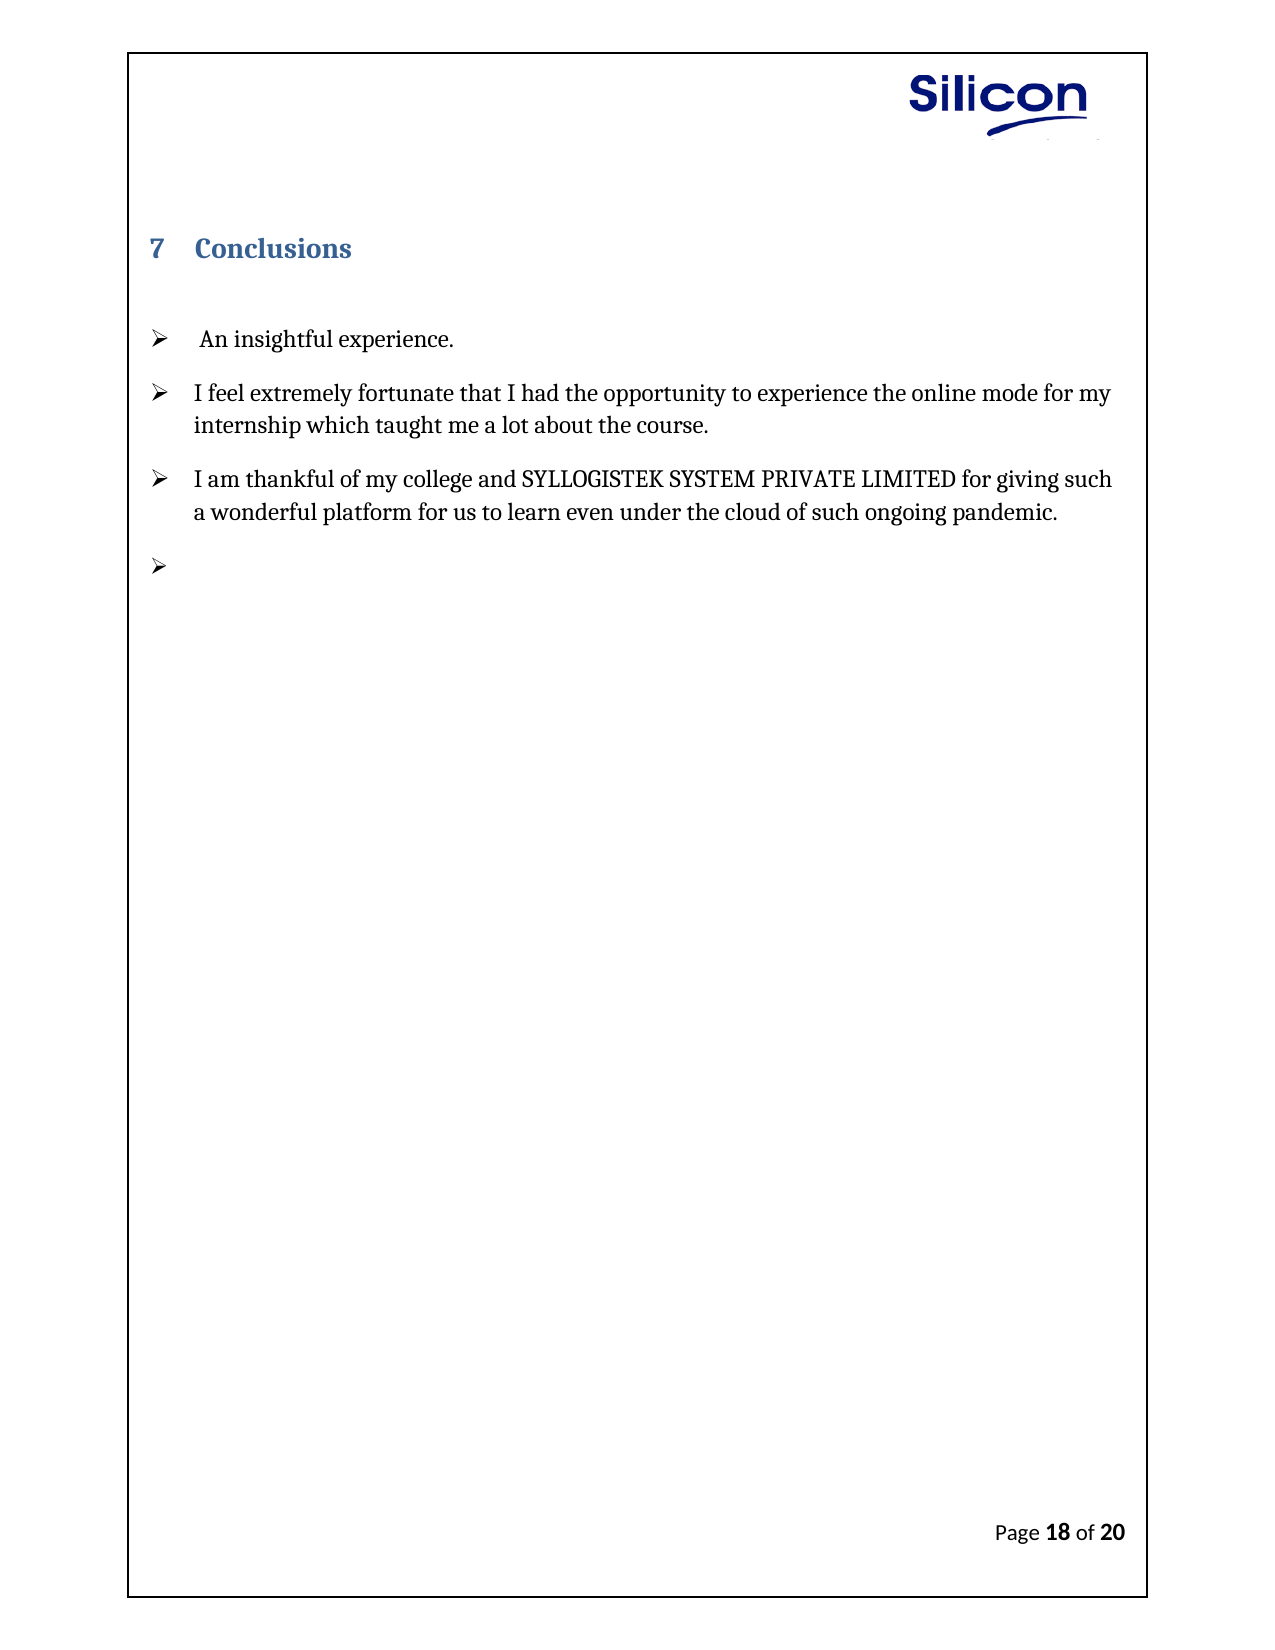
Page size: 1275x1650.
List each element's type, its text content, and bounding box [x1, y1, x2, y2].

list I am thankful of my college and SYLLOGISTEK SYSTEM PRIVATE LIMITED for giving such a wonderful platform for us to learn even under the cloud of such ongoing pandemic. [150, 465, 1125, 527]
list An insightful experience. [150, 324, 1125, 353]
list I feel extremely fortunate that I had the opportunity to experience the online mode for my internship which taught me a lot about the course. [150, 378, 1125, 440]
subtitle Conclusions [150, 232, 1125, 266]
picture [909, 75, 1125, 140]
